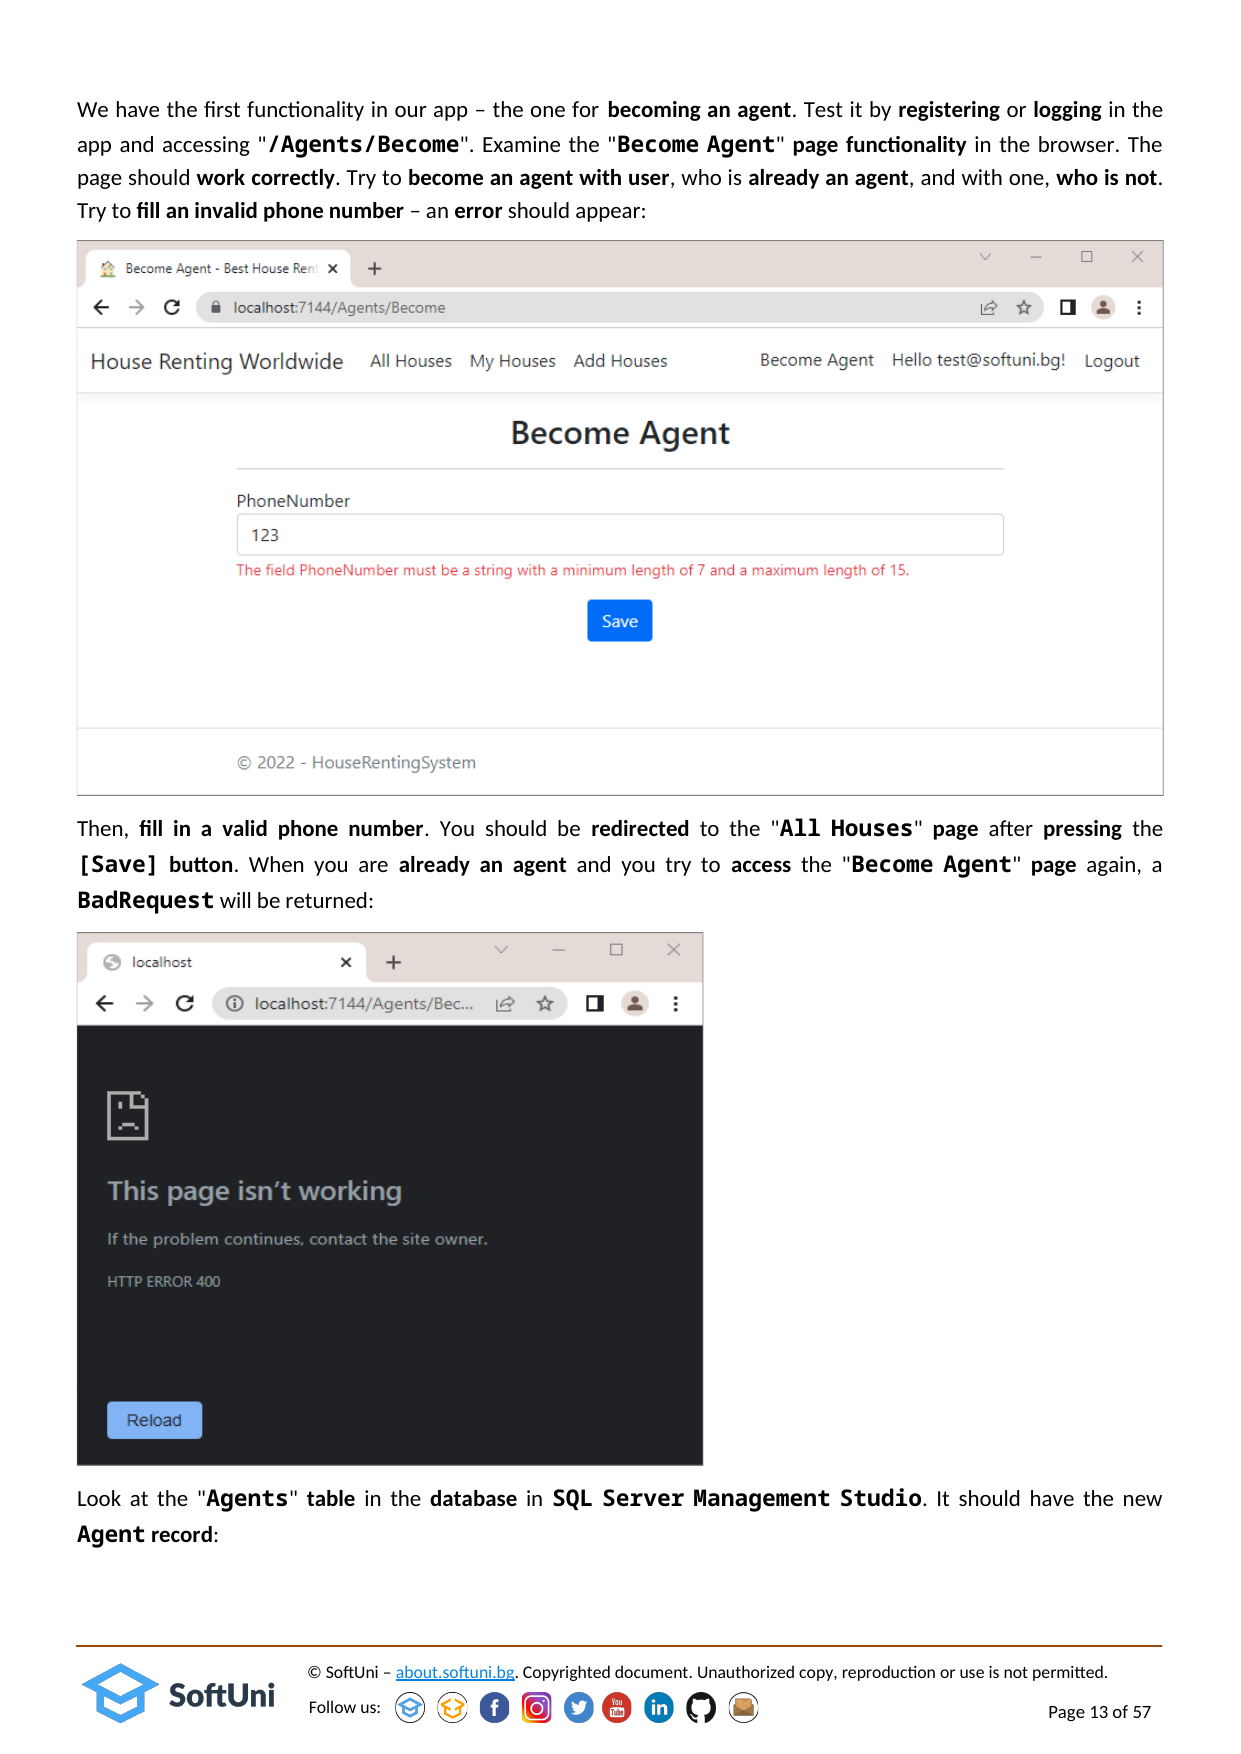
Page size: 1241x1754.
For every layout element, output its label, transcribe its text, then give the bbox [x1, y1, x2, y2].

picture [602, 1692, 632, 1723]
picture [75, 1658, 281, 1729]
picture [665, 1692, 674, 1701]
picture [479, 1692, 510, 1723]
text Then, fill in a valid phone number. You should be redirected to the "All Houses" page after pressing the [Save] button. When you are already an agent and you try to access the "Become Agent" page again, a BadRequest will be returned: [77, 812, 1163, 915]
picture [564, 1692, 594, 1723]
picture [644, 1714, 653, 1723]
picture [522, 1692, 552, 1723]
picture [644, 1692, 653, 1701]
text We have the first functionality in our app – the one for becoming an agent. Test it by registering or logging in the app and accessing "/Agents/Become". Examine the "Become Agent" page functionality in the browser. The page should work correctly. Try to become an agent with user, who is already an agent, and with one, who is not. Try to fill an invalid phone number – an error should appear: [77, 95, 1163, 224]
picture [728, 1692, 759, 1723]
picture [665, 1714, 674, 1723]
picture [76, 240, 1164, 796]
picture [395, 1692, 425, 1723]
picture [437, 1692, 468, 1723]
picture [686, 1692, 716, 1723]
text Look at the "Agents" table in the database in SQL Server Management Studio. It should have the new Agent record: [77, 1482, 1163, 1549]
picture [658, 1705, 667, 1714]
picture [76, 932, 704, 1466]
